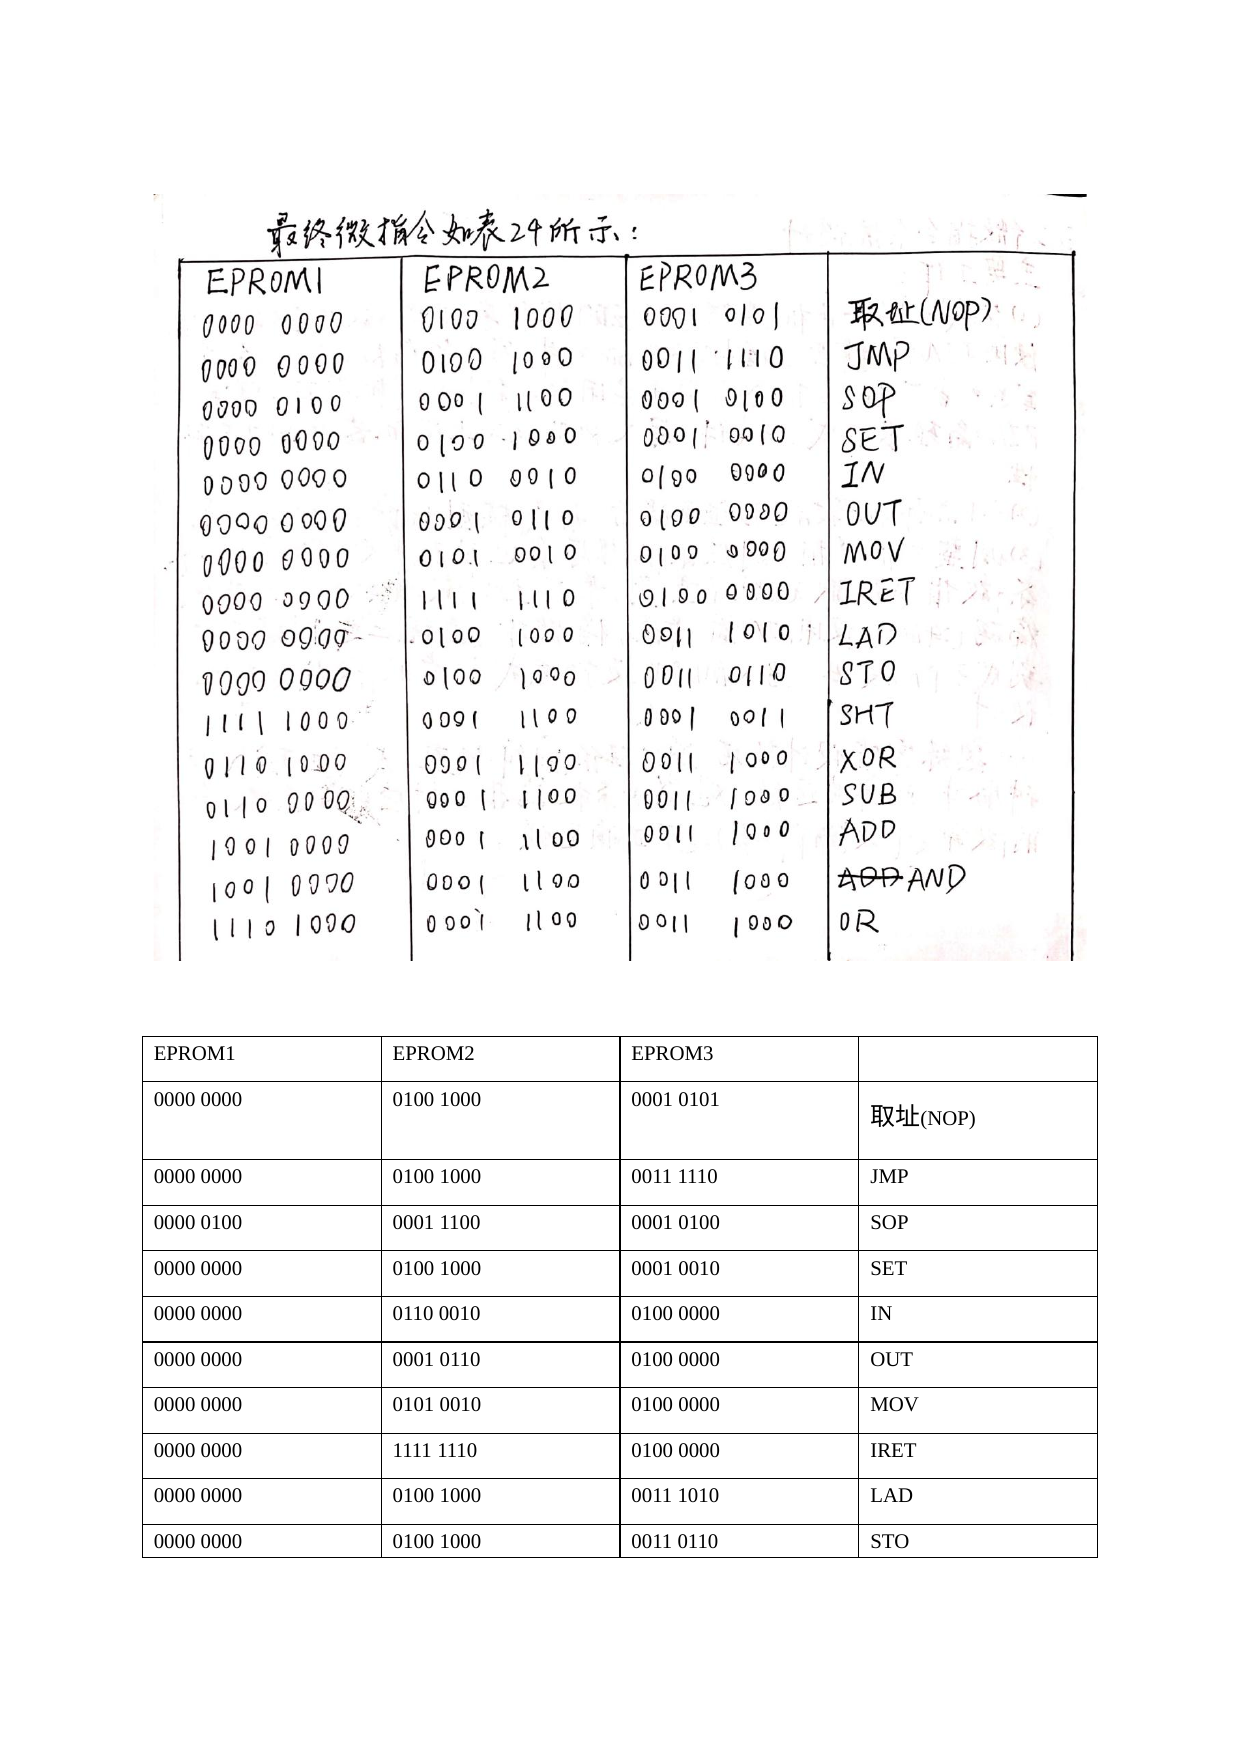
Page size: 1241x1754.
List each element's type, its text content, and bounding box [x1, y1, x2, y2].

table_cell LAD [859, 1479, 1097, 1523]
table_cell IRET [859, 1434, 1097, 1478]
table_cell 0100 1000 [382, 1479, 619, 1523]
table_cell 0100 1000 [382, 1525, 619, 1557]
picture [153, 194, 1087, 961]
table_cell 0000 0000 [143, 1082, 381, 1159]
table_cell 0100 0000 [621, 1297, 858, 1341]
table_cell 0011 1010 [621, 1479, 858, 1523]
table_cell 0100 0000 [621, 1434, 858, 1478]
table_cell 0000 0000 [143, 1525, 381, 1557]
table_cell 0000 0000 [143, 1297, 381, 1341]
table_cell 0000 0000 [143, 1160, 381, 1205]
table_cell MOV [859, 1388, 1097, 1432]
table_cell 0000 0000 [143, 1434, 381, 1478]
table_cell 0011 0110 [621, 1525, 858, 1557]
table_cell 0000 0000 [143, 1343, 381, 1387]
table_cell 0000 0100 [143, 1206, 381, 1250]
table_cell 1111 1110 [382, 1434, 619, 1478]
table_cell IN [859, 1297, 1097, 1341]
table_cell 0100 0000 [621, 1343, 858, 1387]
table_cell 0000 0000 [143, 1388, 381, 1432]
table_cell 0000 0000 [143, 1251, 381, 1296]
table_header EPROM3 [621, 1037, 858, 1081]
table_cell 0001 1100 [382, 1206, 619, 1250]
table_cell SOP [859, 1206, 1097, 1250]
table_cell 0000 0000 [143, 1479, 381, 1523]
table_cell 0011 1110 [621, 1160, 858, 1205]
table_cell 0001 0100 [621, 1206, 858, 1250]
table_cell 0100 1000 [382, 1251, 619, 1296]
table_cell SET [859, 1251, 1097, 1296]
table_header [859, 1037, 1097, 1081]
table_cell 0001 0101 [621, 1082, 858, 1159]
table_cell 取址(NOP) [859, 1082, 1097, 1159]
table_cell 0001 0110 [382, 1343, 619, 1387]
table_header EPROM2 [382, 1037, 619, 1081]
table_header EPROM1 [143, 1037, 381, 1081]
table_cell 0100 1000 [382, 1082, 619, 1159]
table_cell JMP [859, 1160, 1097, 1205]
table_cell OUT [859, 1343, 1097, 1387]
table_cell STO [859, 1525, 1097, 1557]
table_cell 0101 0010 [382, 1388, 619, 1432]
table_cell 0001 0010 [621, 1251, 858, 1296]
table_cell 0110 0010 [382, 1297, 619, 1341]
table_cell 0100 0000 [621, 1388, 858, 1432]
table_cell 0100 1000 [382, 1160, 619, 1205]
